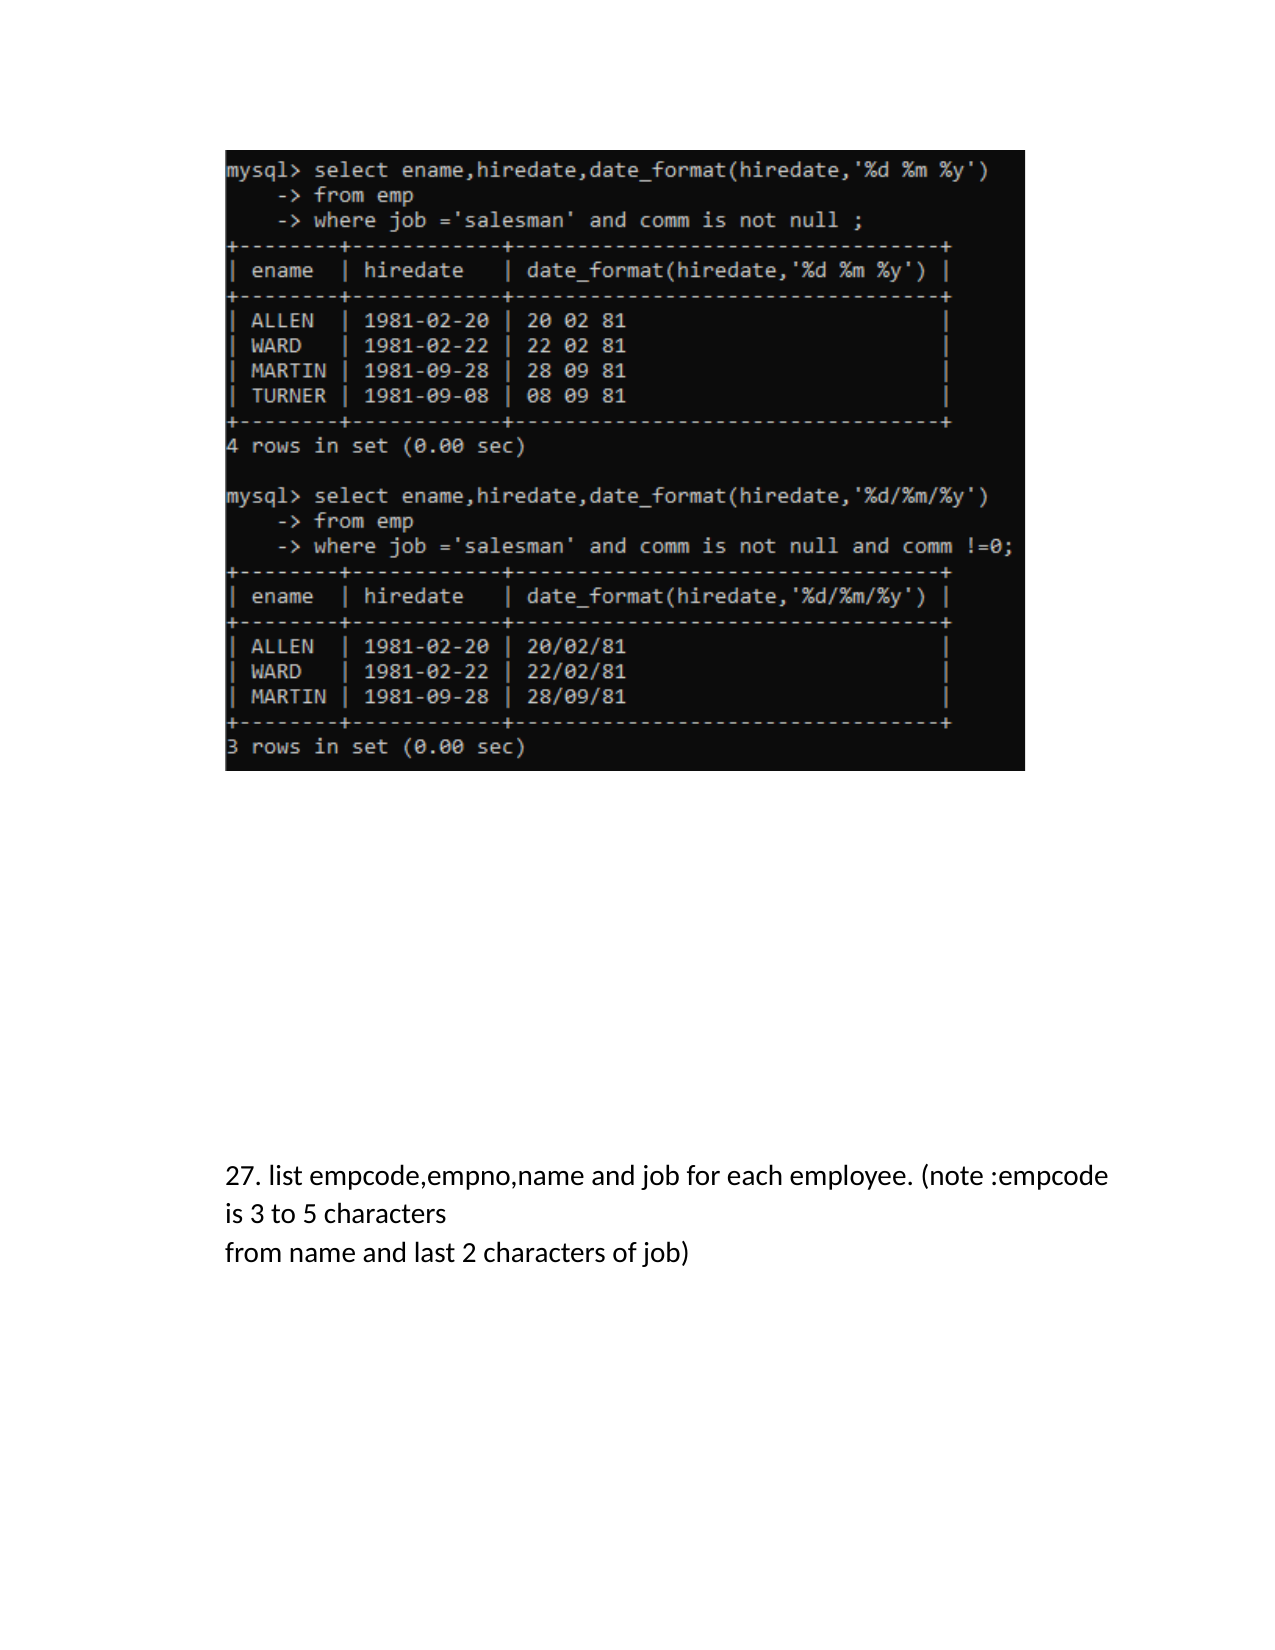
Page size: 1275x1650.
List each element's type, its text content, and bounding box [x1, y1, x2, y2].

picture [225, 150, 1025, 771]
list from name and last 2 characters of job) [225, 1234, 1125, 1269]
list 27. list empcode,empno,name and job for each employee. (note :empcode is 3 to 5 characters [225, 1157, 1125, 1231]
